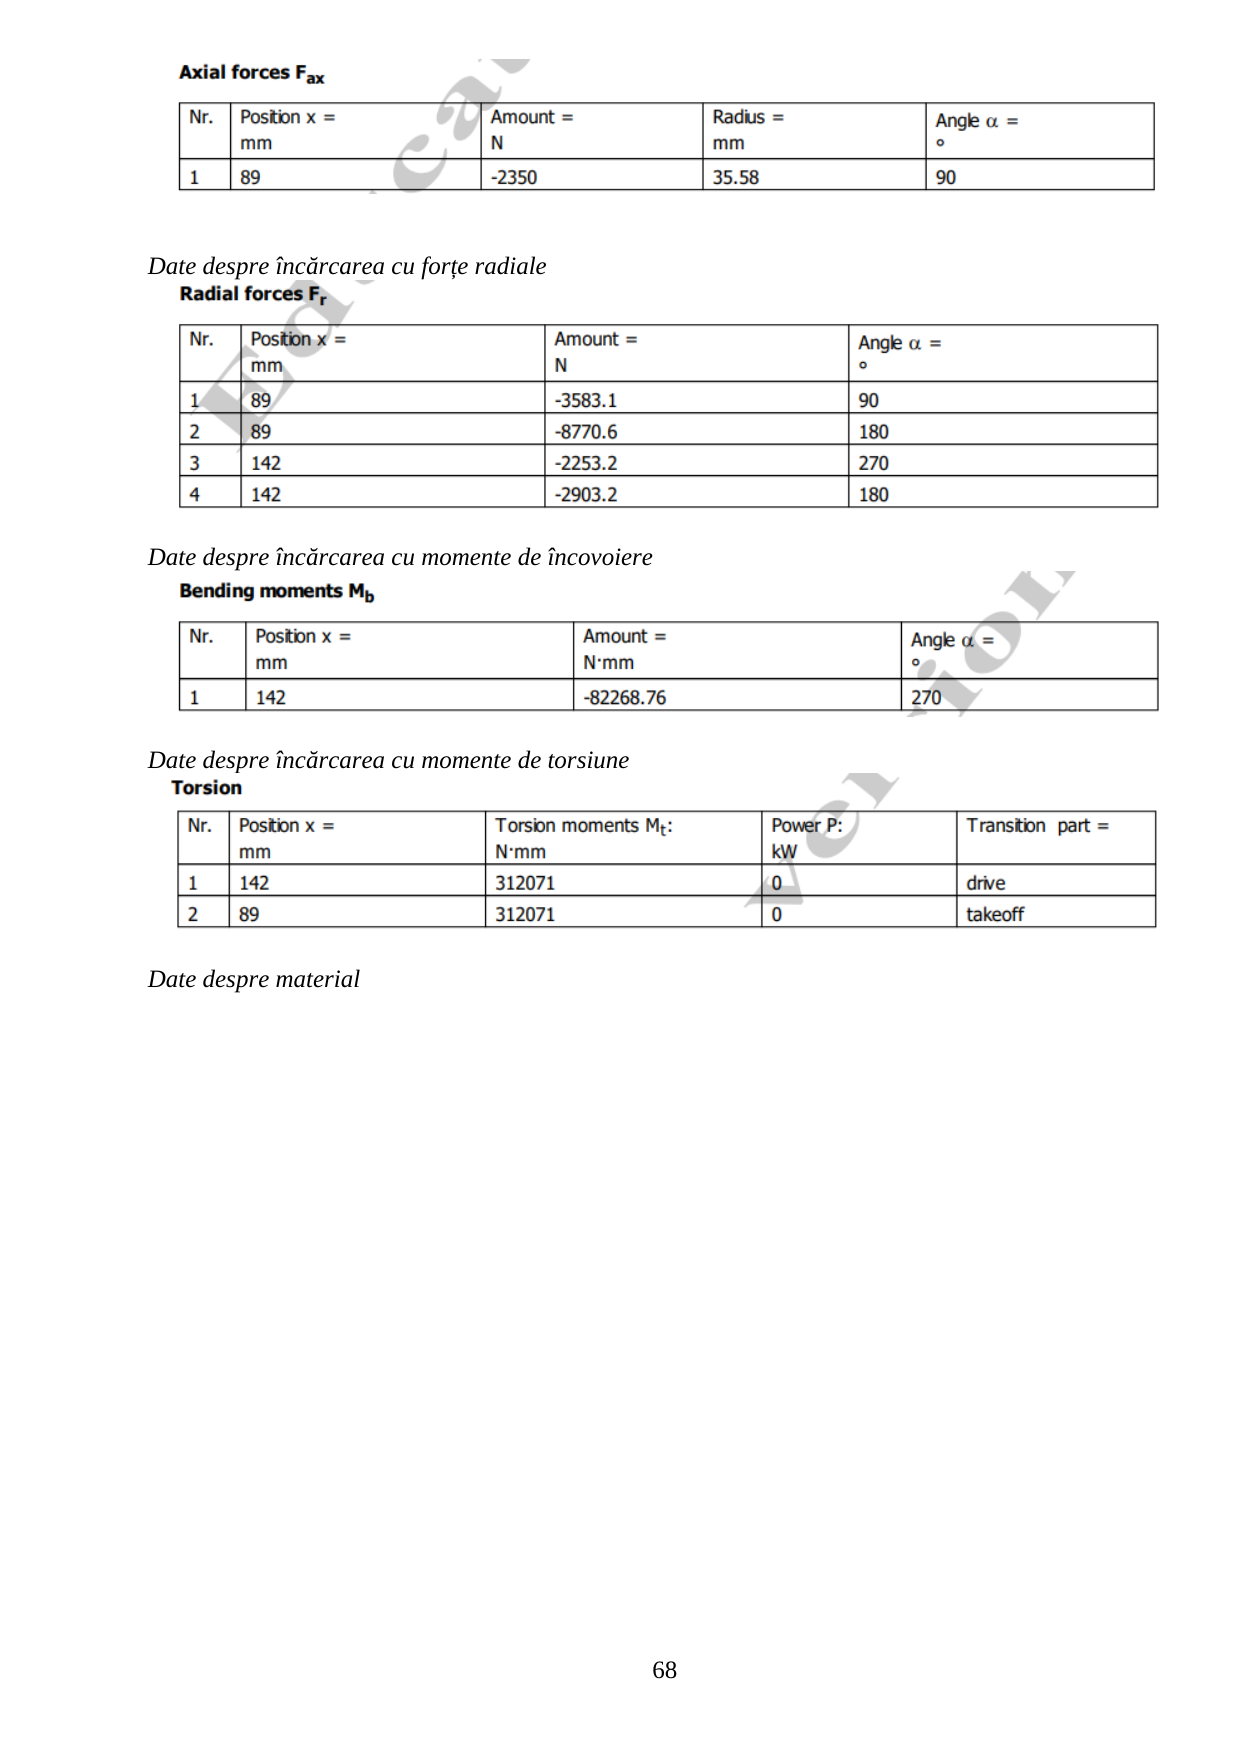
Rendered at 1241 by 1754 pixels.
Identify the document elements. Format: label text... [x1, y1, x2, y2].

text Date despre încărcarea cu momente de torsiune [148, 745, 1181, 774]
picture [169, 59, 1160, 194]
picture [169, 571, 1160, 717]
text Date despre încărcarea cu momente de încovoiere [148, 542, 1181, 571]
text Date despre material [148, 964, 1181, 992]
text Date despre încărcarea cu forțe radiale [148, 251, 1181, 280]
picture [168, 280, 1161, 514]
picture [165, 773, 1164, 935]
